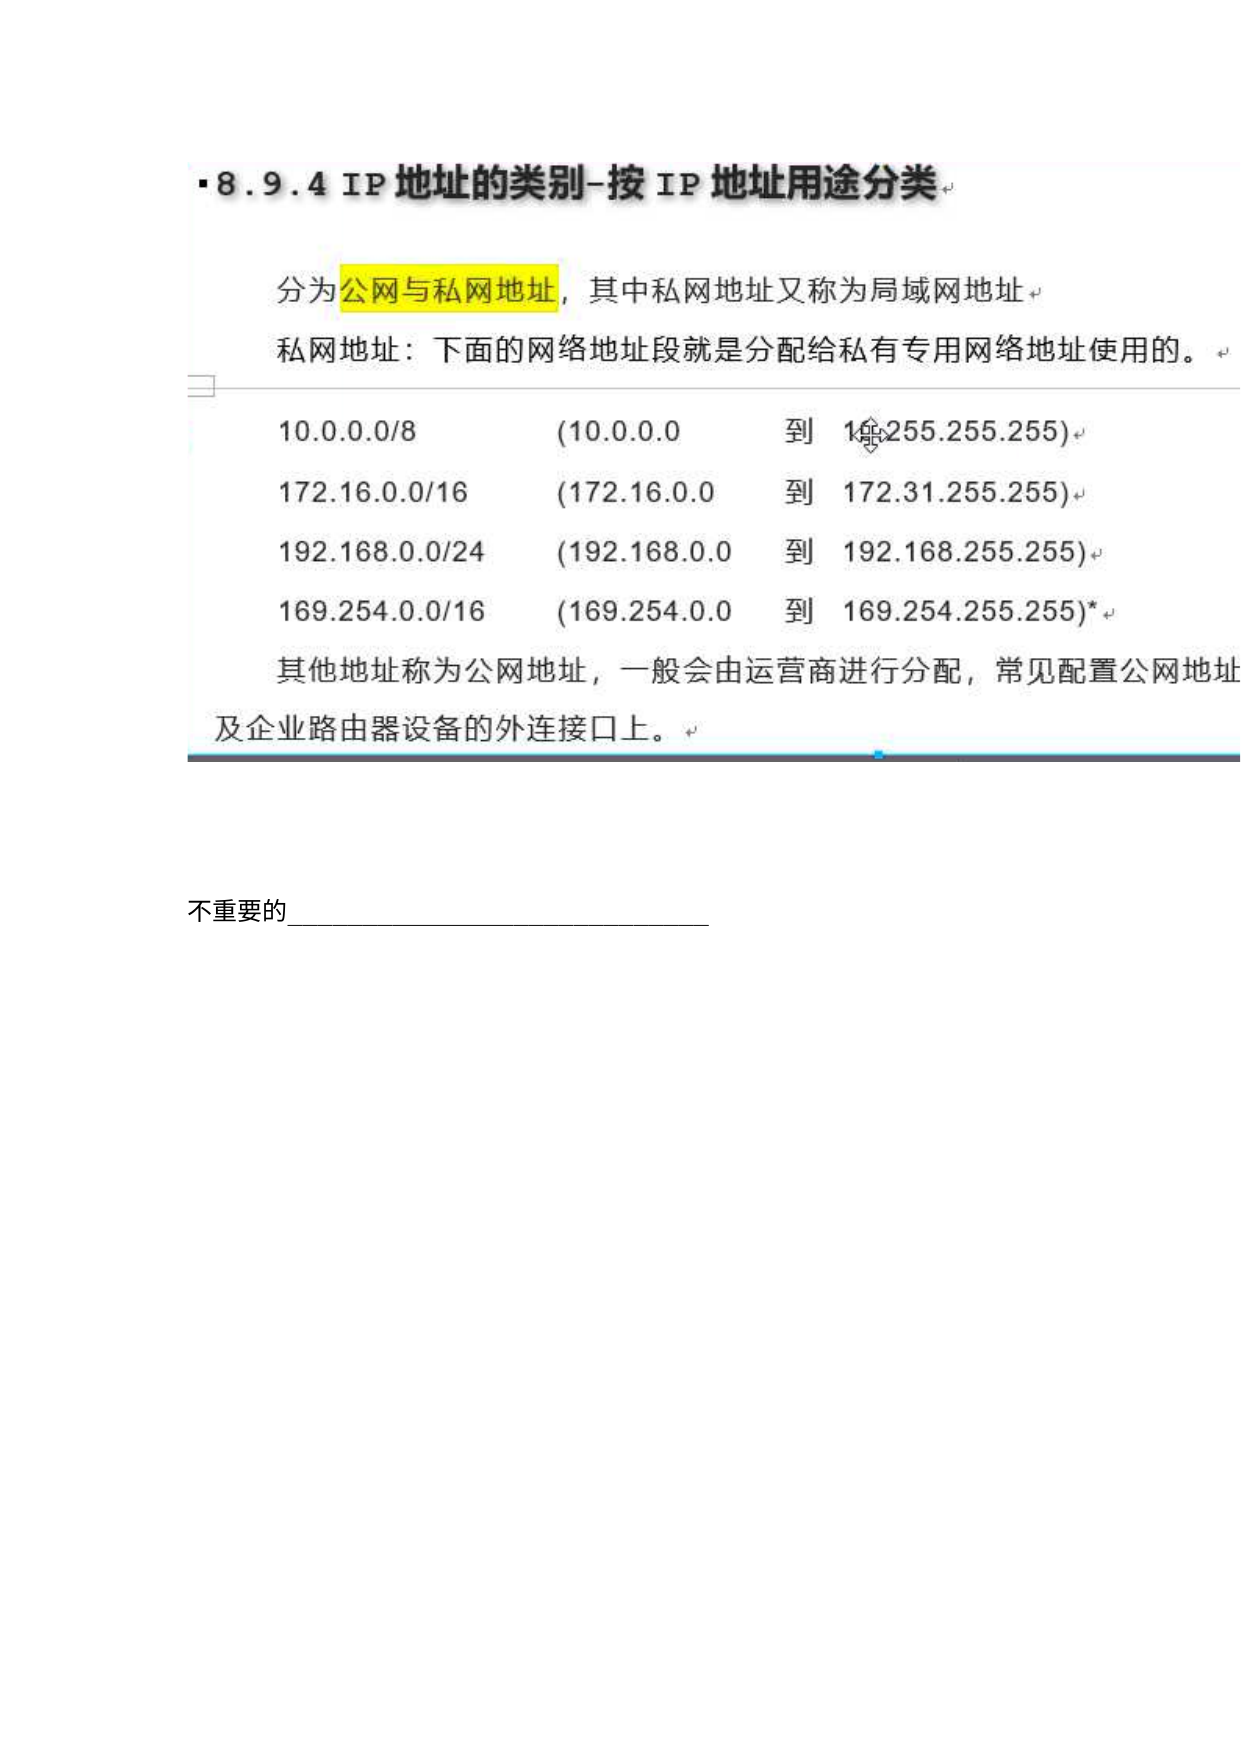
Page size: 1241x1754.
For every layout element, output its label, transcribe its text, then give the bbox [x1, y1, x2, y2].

text 不重要的____________________________ [187, 877, 1053, 942]
picture [187, 162, 1241, 762]
